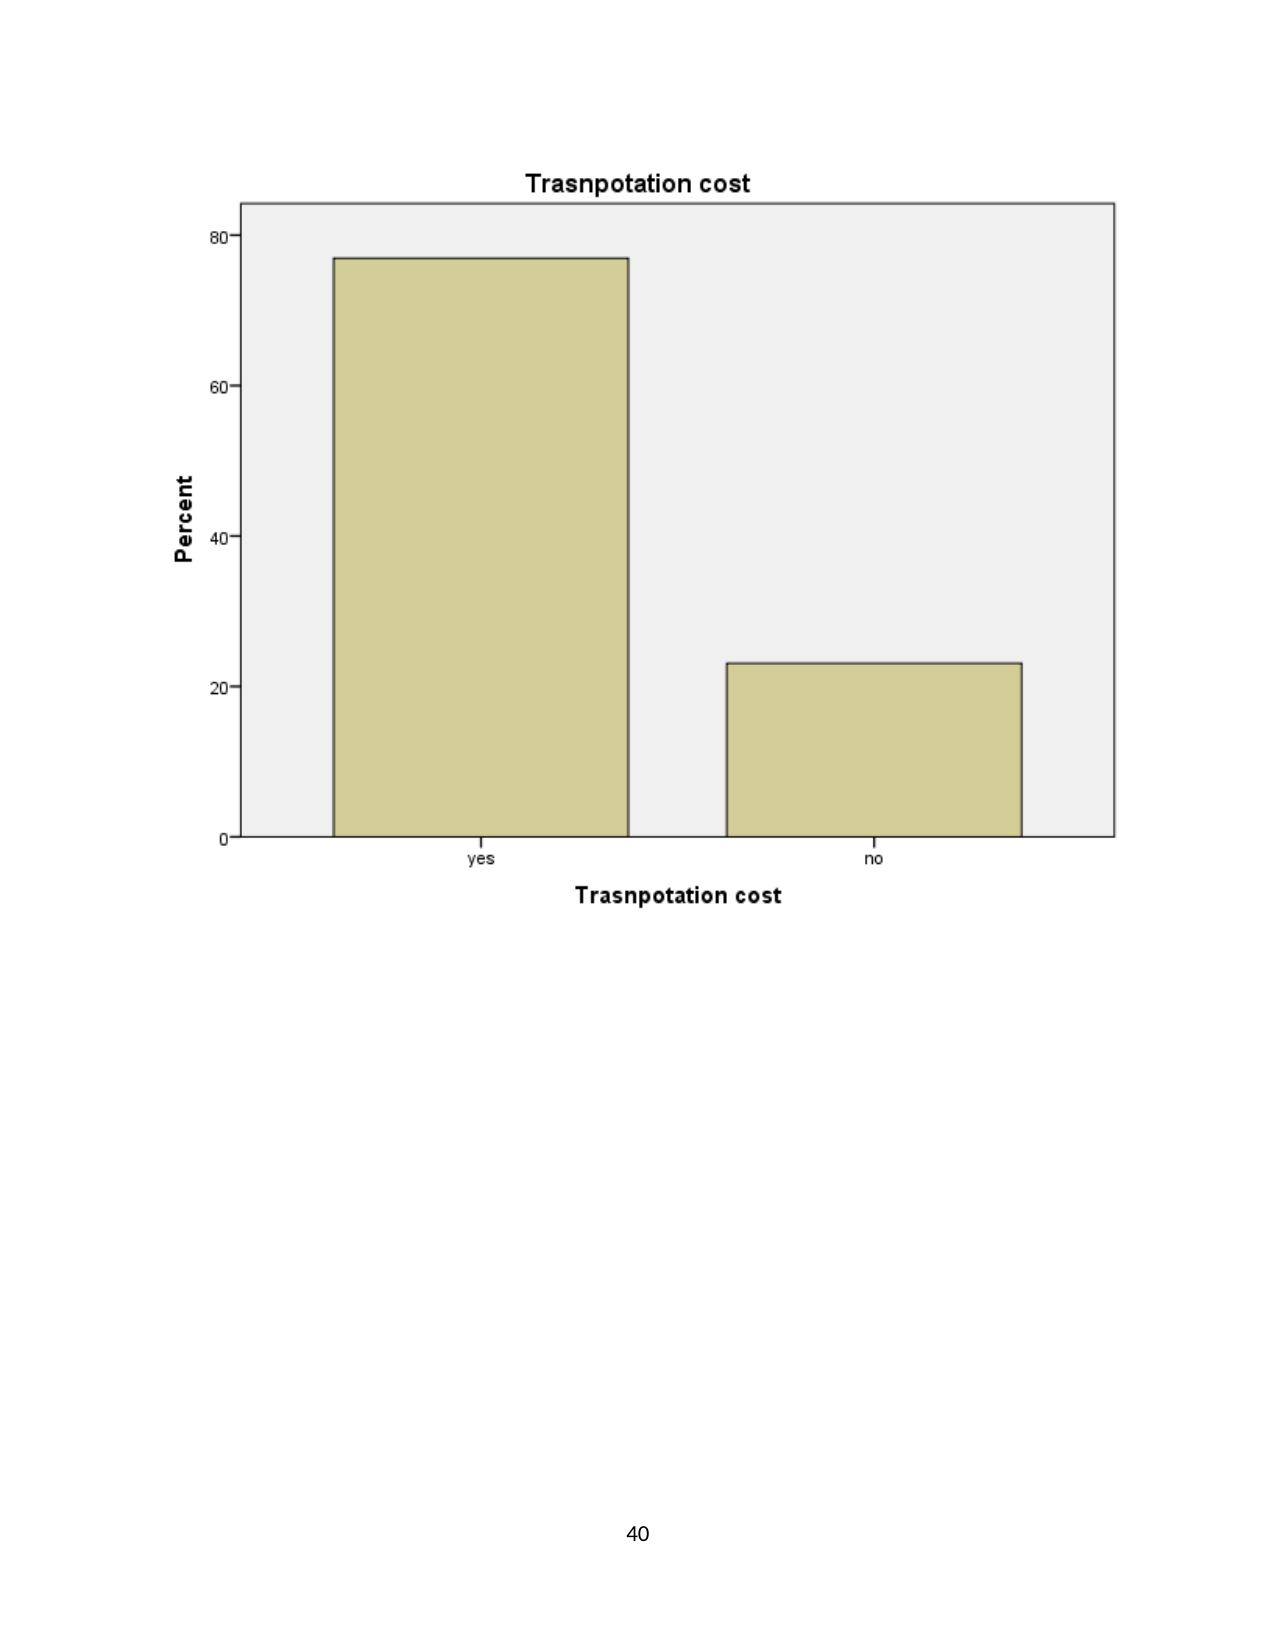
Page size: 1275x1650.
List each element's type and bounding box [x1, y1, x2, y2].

picture [150, 150, 1125, 930]
